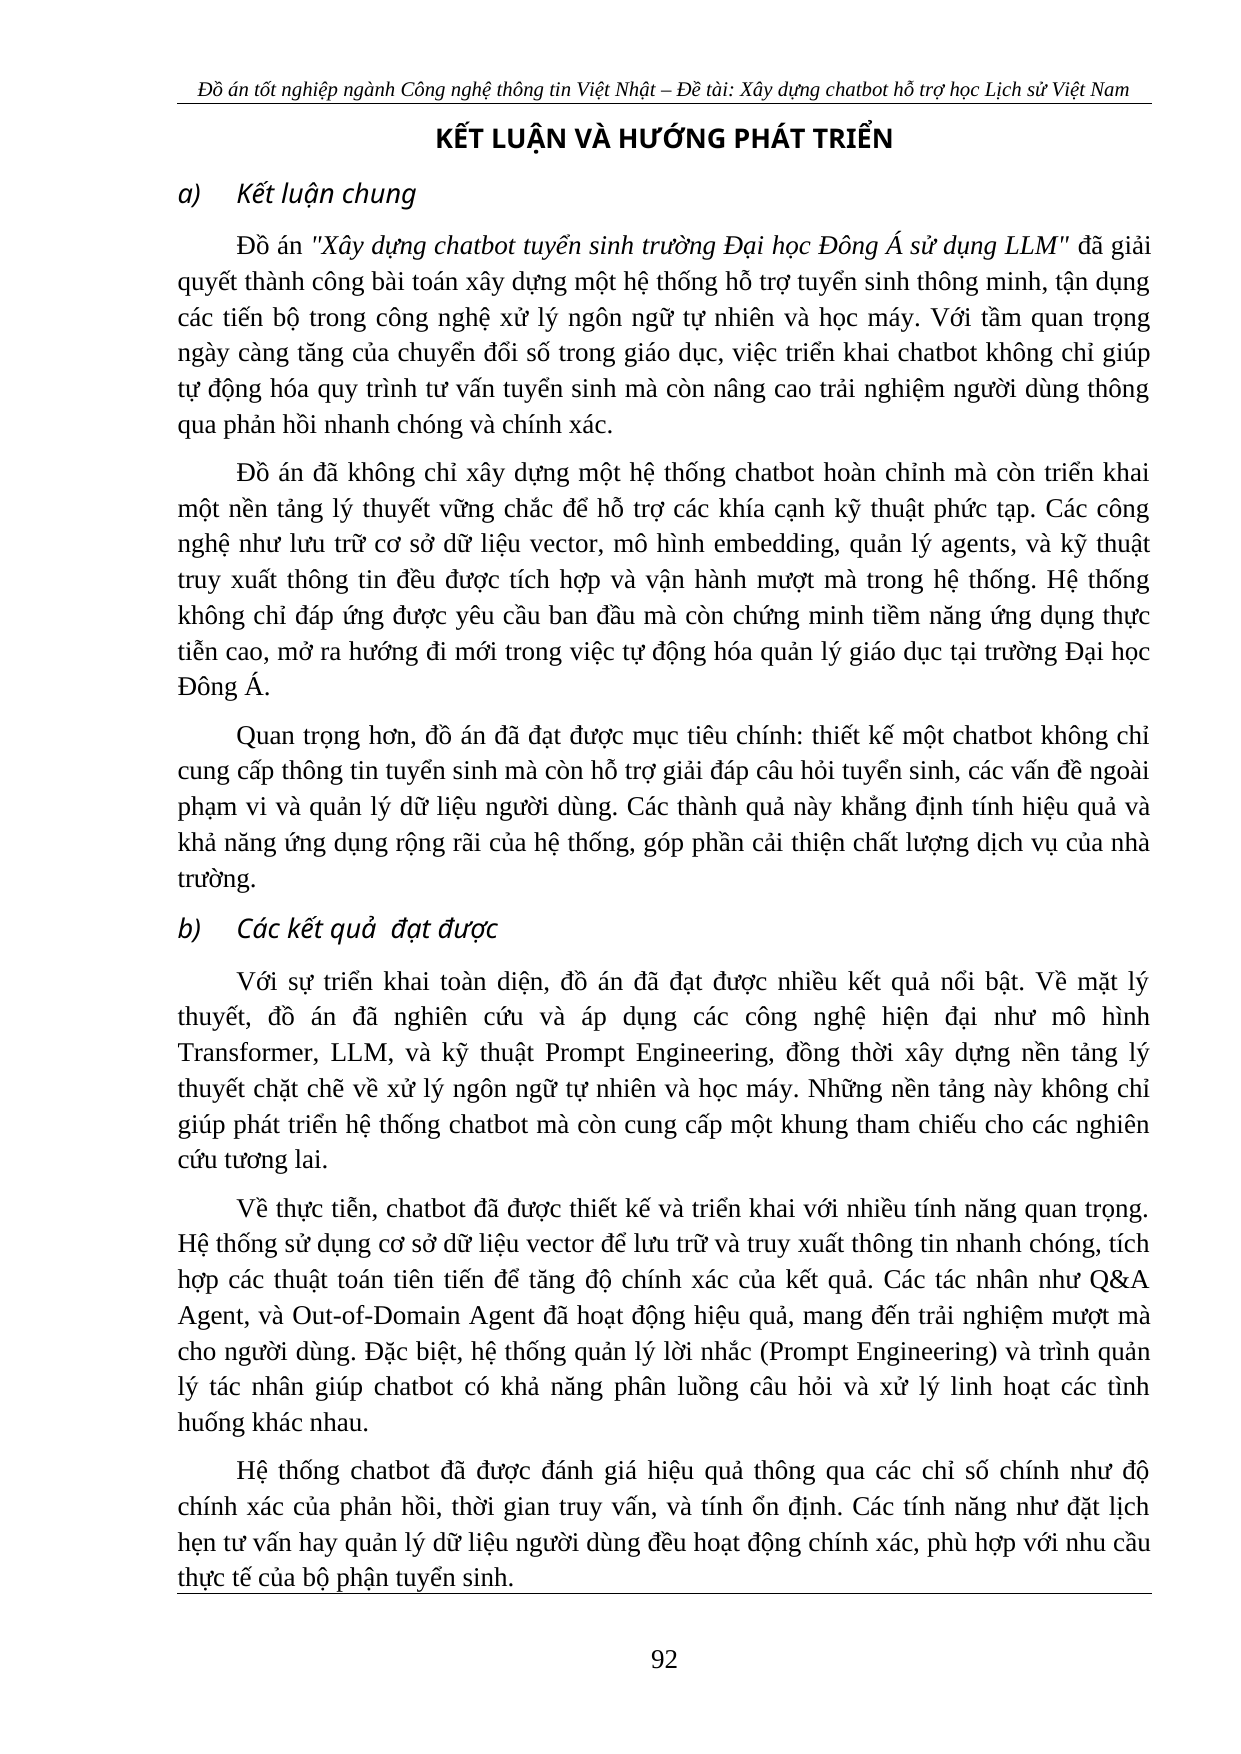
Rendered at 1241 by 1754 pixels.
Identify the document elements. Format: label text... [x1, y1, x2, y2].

text Đồ án đã không chỉ xây dựng một hệ thống chatbot hoàn chỉnh mà còn triển khai một nền tảng lý thuyết vững chắc để hỗ trợ các khía cạnh kỹ thuật phức tạp. Các công nghệ như lưu trữ cơ sở dữ liệu vector, mô hình embedding, quản lý agents, và kỹ thuật truy xuất thông tin đều được tích hợp và vận hành mượt mà trong hệ thống. Hệ thống không chỉ đáp ứng được yêu cầu ban đầu mà còn chứng minh tiềm năng ứng dụng thực tiễn cao, mở ra hướng đi mới trong việc tự động hóa quản lý giáo dục tại trường Đại học Đông Á. [177, 456, 1152, 702]
text Đồ án "Xây dựng chatbot tuyển sinh trường Đại học Đông Á sử dụng LLM" đã giải quyết thành công bài toán xây dựng một hệ thống hỗ trợ tuyển sinh thông minh, tận dụng các tiến bộ trong công nghệ xử lý ngôn ngữ tự nhiên và học máy. Với tầm quan trọng ngày càng tăng của chuyển đổi số trong giáo dục, việc triển khai chatbot không chỉ giúp tự động hóa quy trình tư vấn tuyển sinh mà còn nâng cao trải nghiệm người dùng thông qua phản hồi nhanh chóng và chính xác. [177, 229, 1152, 439]
subtitle Kết luận chung [177, 174, 1152, 211]
text Với sự triển khai toàn diện, đồ án đã đạt được nhiều kết quả nổi bật. Về mặt lý thuyết, đồ án đã nghiên cứu và áp dụng các công nghệ hiện đại như mô hình Transformer, LLM, và kỹ thuật Prompt Engineering, đồng thời xây dựng nền tảng lý thuyết chặt chẽ về xử lý ngôn ngữ tự nhiên và học máy. Những nền tảng này không chỉ giúp phát triển hệ thống chatbot mà còn cung cấp một khung tham chiếu cho các nghiên cứu tương lai. [177, 965, 1152, 1174]
text Về thực tiễn, chatbot đã được thiết kế và triển khai với nhiều tính năng quan trọng. Hệ thống sử dụng cơ sở dữ liệu vector để lưu trữ và truy xuất thông tin nhanh chóng, tích hợp các thuật toán tiên tiến để tăng độ chính xác của kết quả. Các tác nhân như Q&A Agent, và Out-of-Domain Agent đã hoạt động hiệu quả, mang đến trải nghiệm mượt mà cho người dùng. Đặc biệt, hệ thống quản lý lời nhắc (Prompt Engineering) và trình quản lý tác nhân giúp chatbot có khả năng phân luồng câu hỏi và xử lý linh hoạt các tình huống khác nhau. [177, 1192, 1152, 1437]
subtitle KẾT LUẬN VÀ HƯỚNG PHÁT TRIỂN [177, 119, 1152, 156]
text Hệ thống chatbot đã được đánh giá hiệu quả thông qua các chỉ số chính như độ chính xác của phản hồi, thời gian truy vấn, và tính ổn định. Các tính năng như đặt lịch hẹn tư vấn hay quản lý dữ liệu người dùng đều hoạt động chính xác, phù hợp với nhu cầu thực tế của bộ phận tuyển sinh. [177, 1454, 1152, 1593]
subtitle Các kết quả đạt được [177, 910, 1152, 947]
text Quan trọng hơn, đồ án đã đạt được mục tiêu chính: thiết kế một chatbot không chỉ cung cấp thông tin tuyển sinh mà còn hỗ trợ giải đáp câu hỏi tuyển sinh, các vấn đề ngoài phạm vi và quản lý dữ liệu người dùng. Các thành quả này khẳng định tính hiệu quả và khả năng ứng dụng rộng rãi của hệ thống, góp phần cải thiện chất lượng dịch vụ của nhà trường. [177, 719, 1152, 893]
